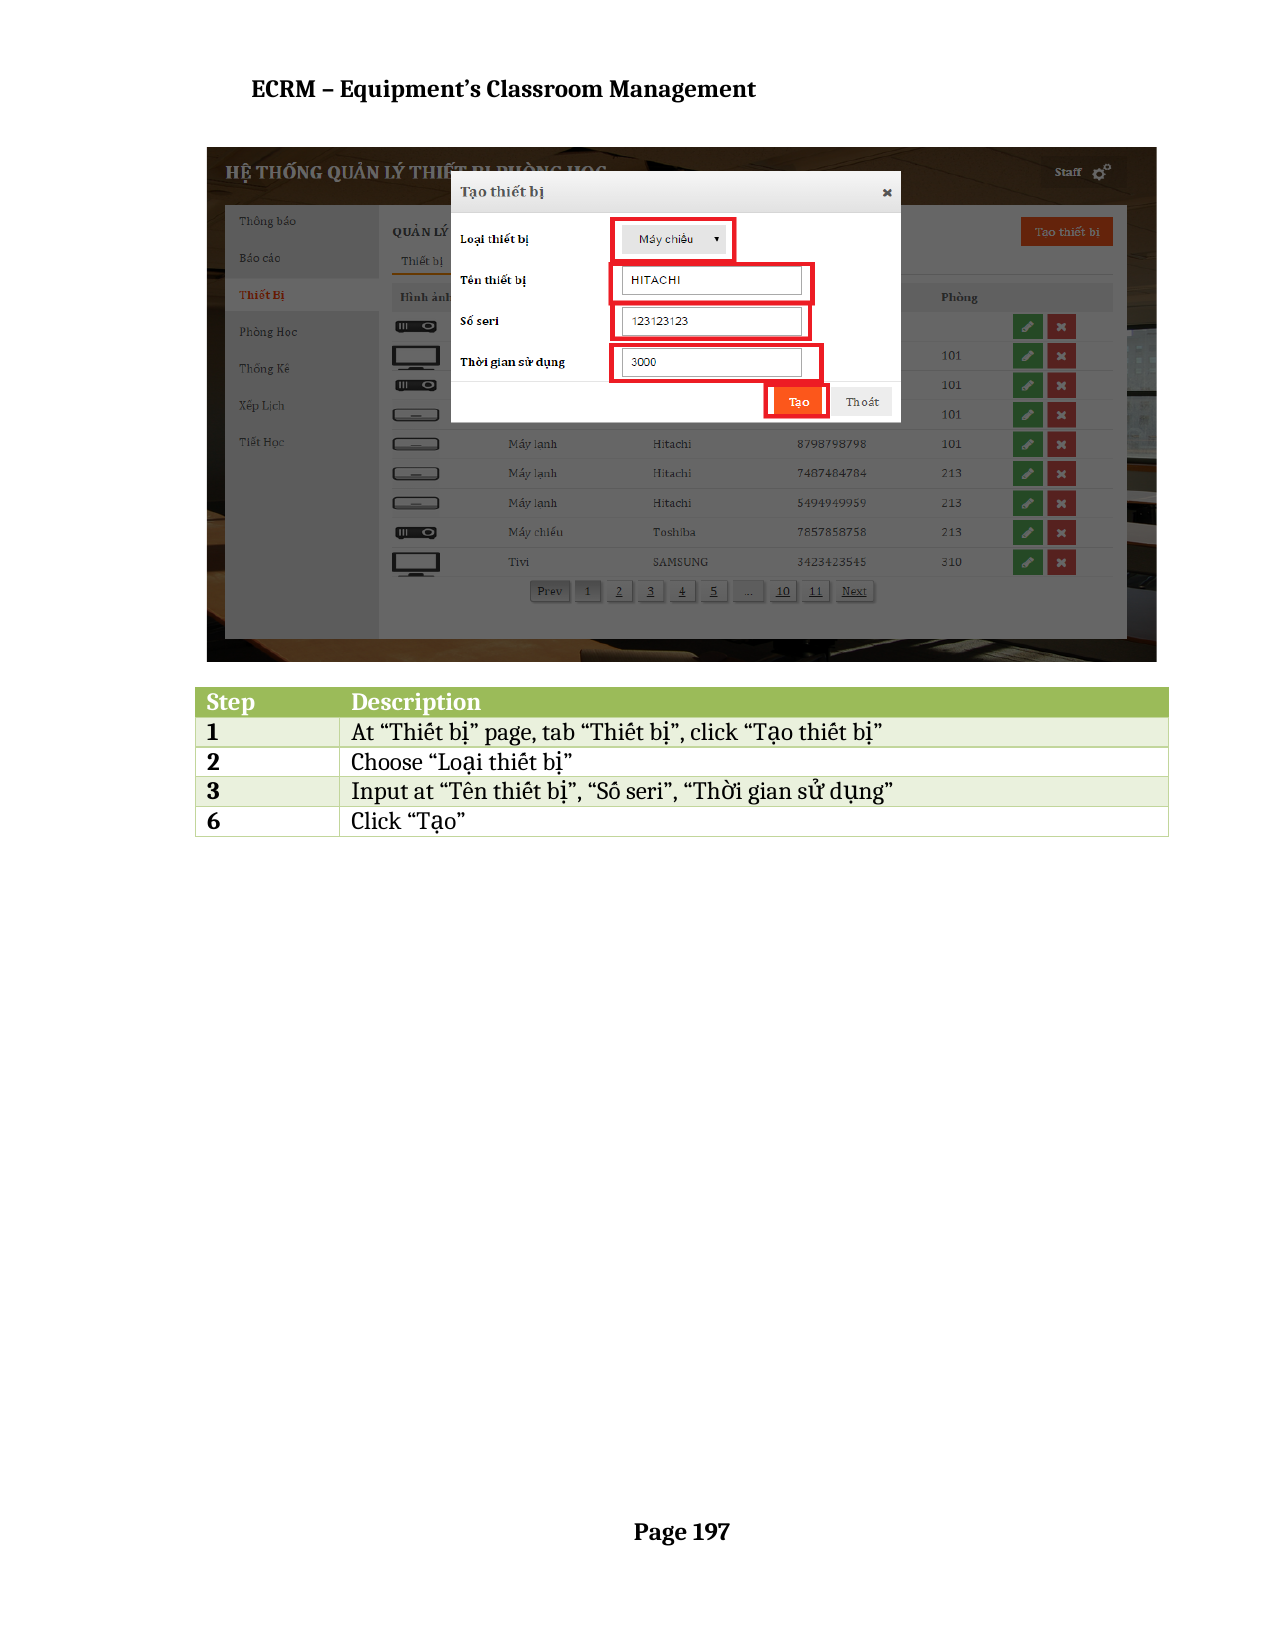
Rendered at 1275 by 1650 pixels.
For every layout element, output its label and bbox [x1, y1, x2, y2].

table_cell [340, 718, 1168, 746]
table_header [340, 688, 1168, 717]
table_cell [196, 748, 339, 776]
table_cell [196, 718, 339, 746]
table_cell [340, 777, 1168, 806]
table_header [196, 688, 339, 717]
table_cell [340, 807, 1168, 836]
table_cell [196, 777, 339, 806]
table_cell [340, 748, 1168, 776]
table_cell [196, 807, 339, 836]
picture [206, 147, 1157, 662]
